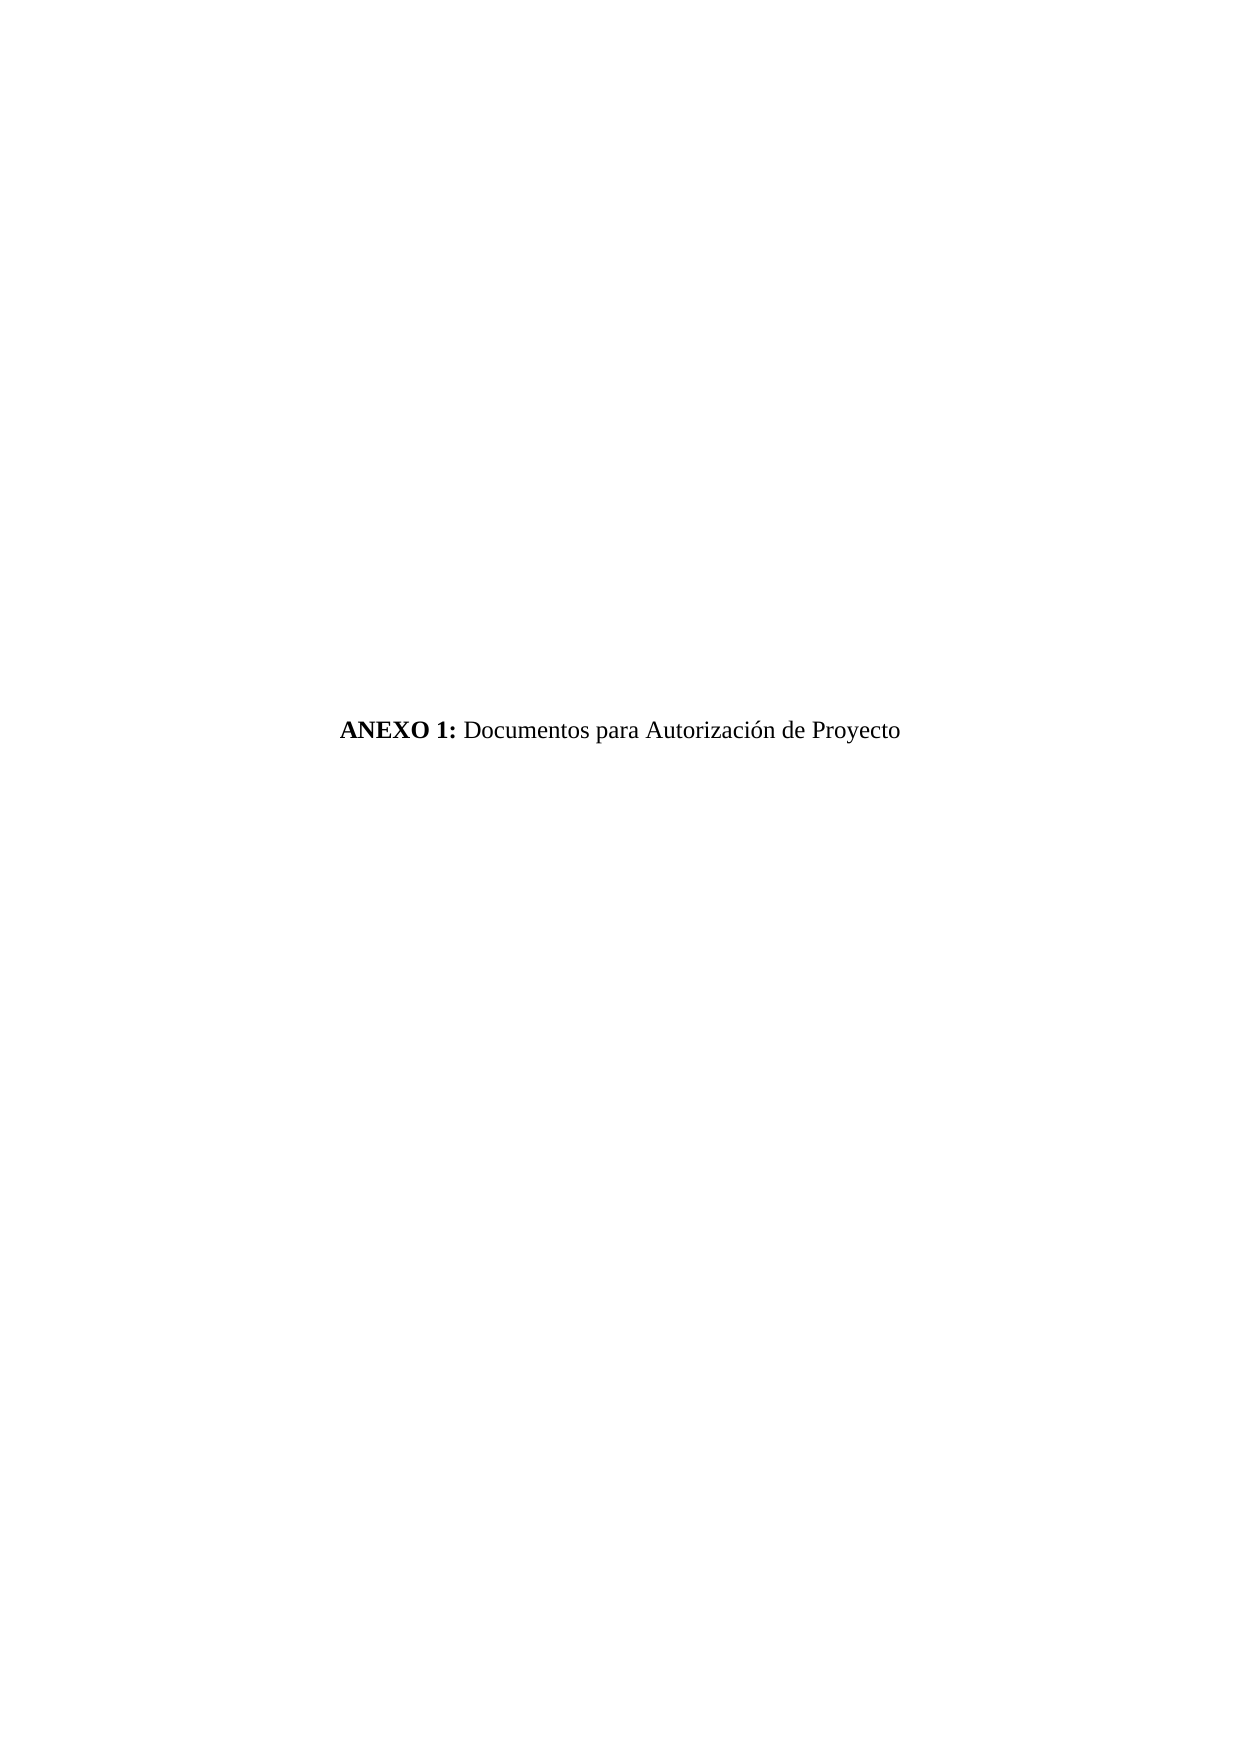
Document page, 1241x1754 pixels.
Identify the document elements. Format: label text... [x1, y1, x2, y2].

subtitle ANEXO 1: Documentos para Autorización de Proyecto [177, 715, 1063, 743]
